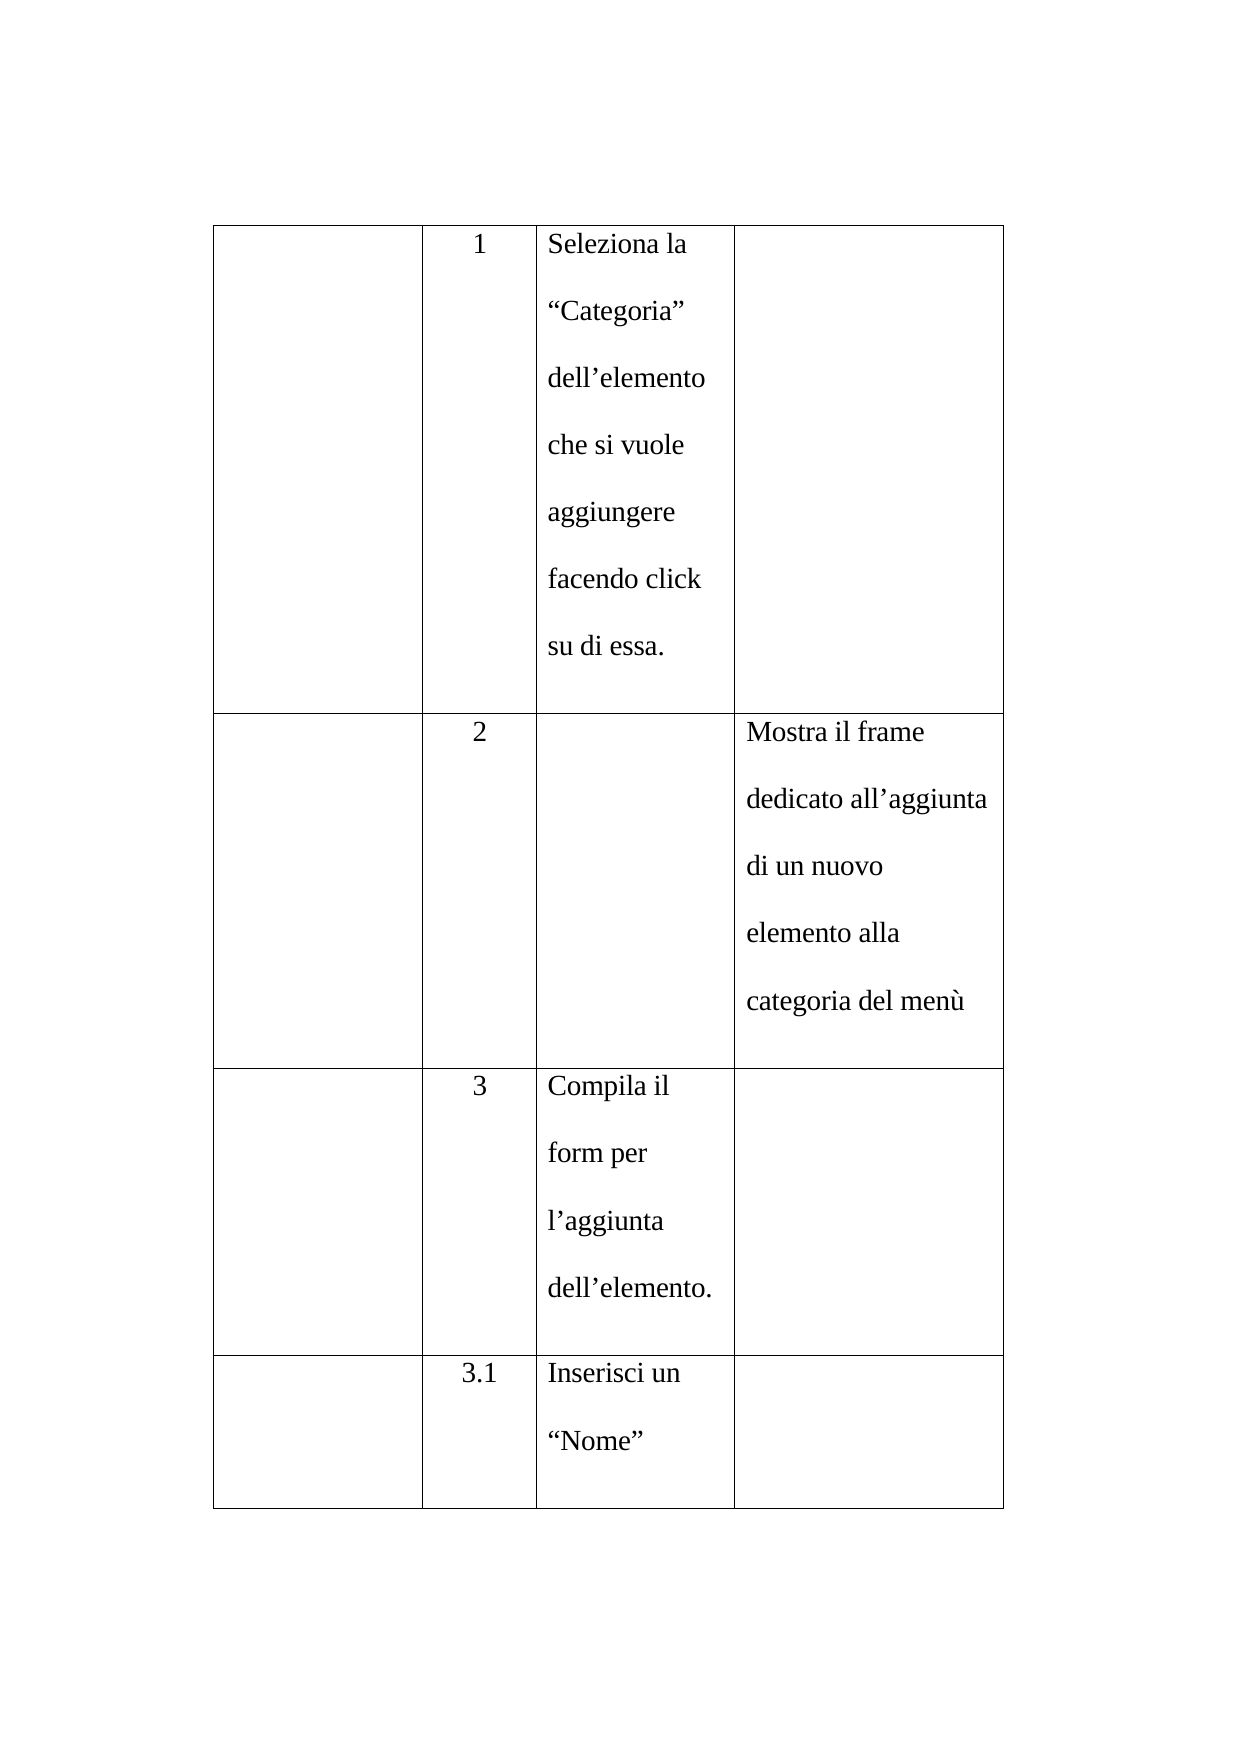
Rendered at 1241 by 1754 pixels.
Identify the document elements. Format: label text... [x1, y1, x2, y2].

table_cell [214, 226, 422, 713]
table_cell 2 [423, 714, 536, 1067]
table_cell Inserisci un “Nome” [537, 1356, 734, 1507]
table_cell [735, 1069, 1003, 1354]
table_cell [214, 1069, 422, 1354]
table_cell [537, 714, 734, 1067]
table_cell 3 [423, 1069, 536, 1354]
table_cell [214, 714, 422, 1067]
table_cell [735, 1356, 1003, 1507]
table_cell [214, 1356, 422, 1507]
table_cell Seleziona la “Categoria” dell’elemento che si vuole aggiungere facendo click su di essa. [537, 226, 734, 713]
table_cell 1 [423, 226, 536, 713]
table_cell 3.1 [423, 1356, 536, 1507]
table_cell Mostra il frame dedicato all’aggiunta di un nuovo elemento alla categoria del menù [735, 714, 1003, 1067]
table_cell [735, 226, 1003, 713]
table_cell Compila il form per l’aggiunta dell’elemento. [537, 1069, 734, 1354]
